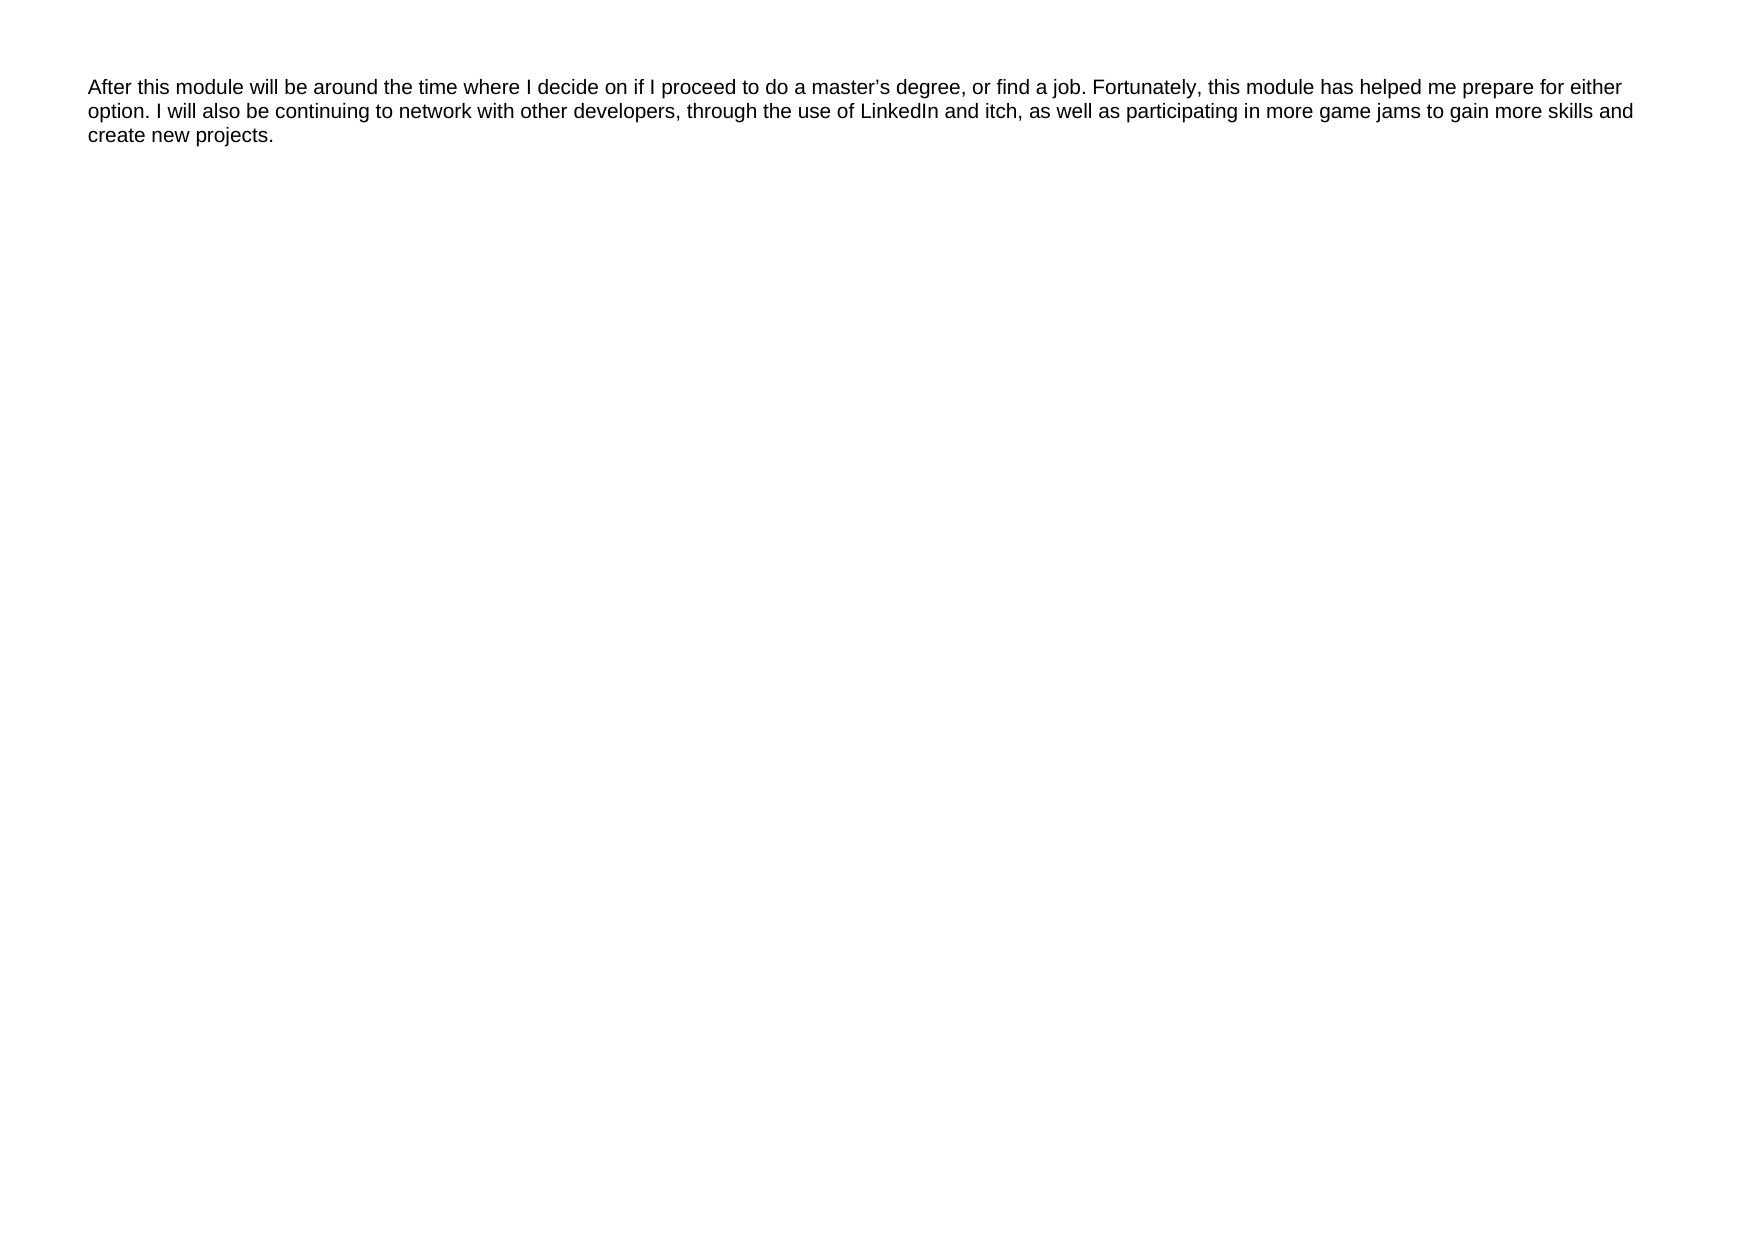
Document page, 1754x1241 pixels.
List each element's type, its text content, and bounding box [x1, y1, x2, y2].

text After this module will be around the time where I decide on if I proceed to do a master’s degree, or find a job. Fortunately, this module has helped me prepare for either option. I will also be continuing to network with other developers, through the use of LinkedIn and itch, as well as participating in more game jams to gain more skills and create new projects. [88, 75, 1679, 147]
